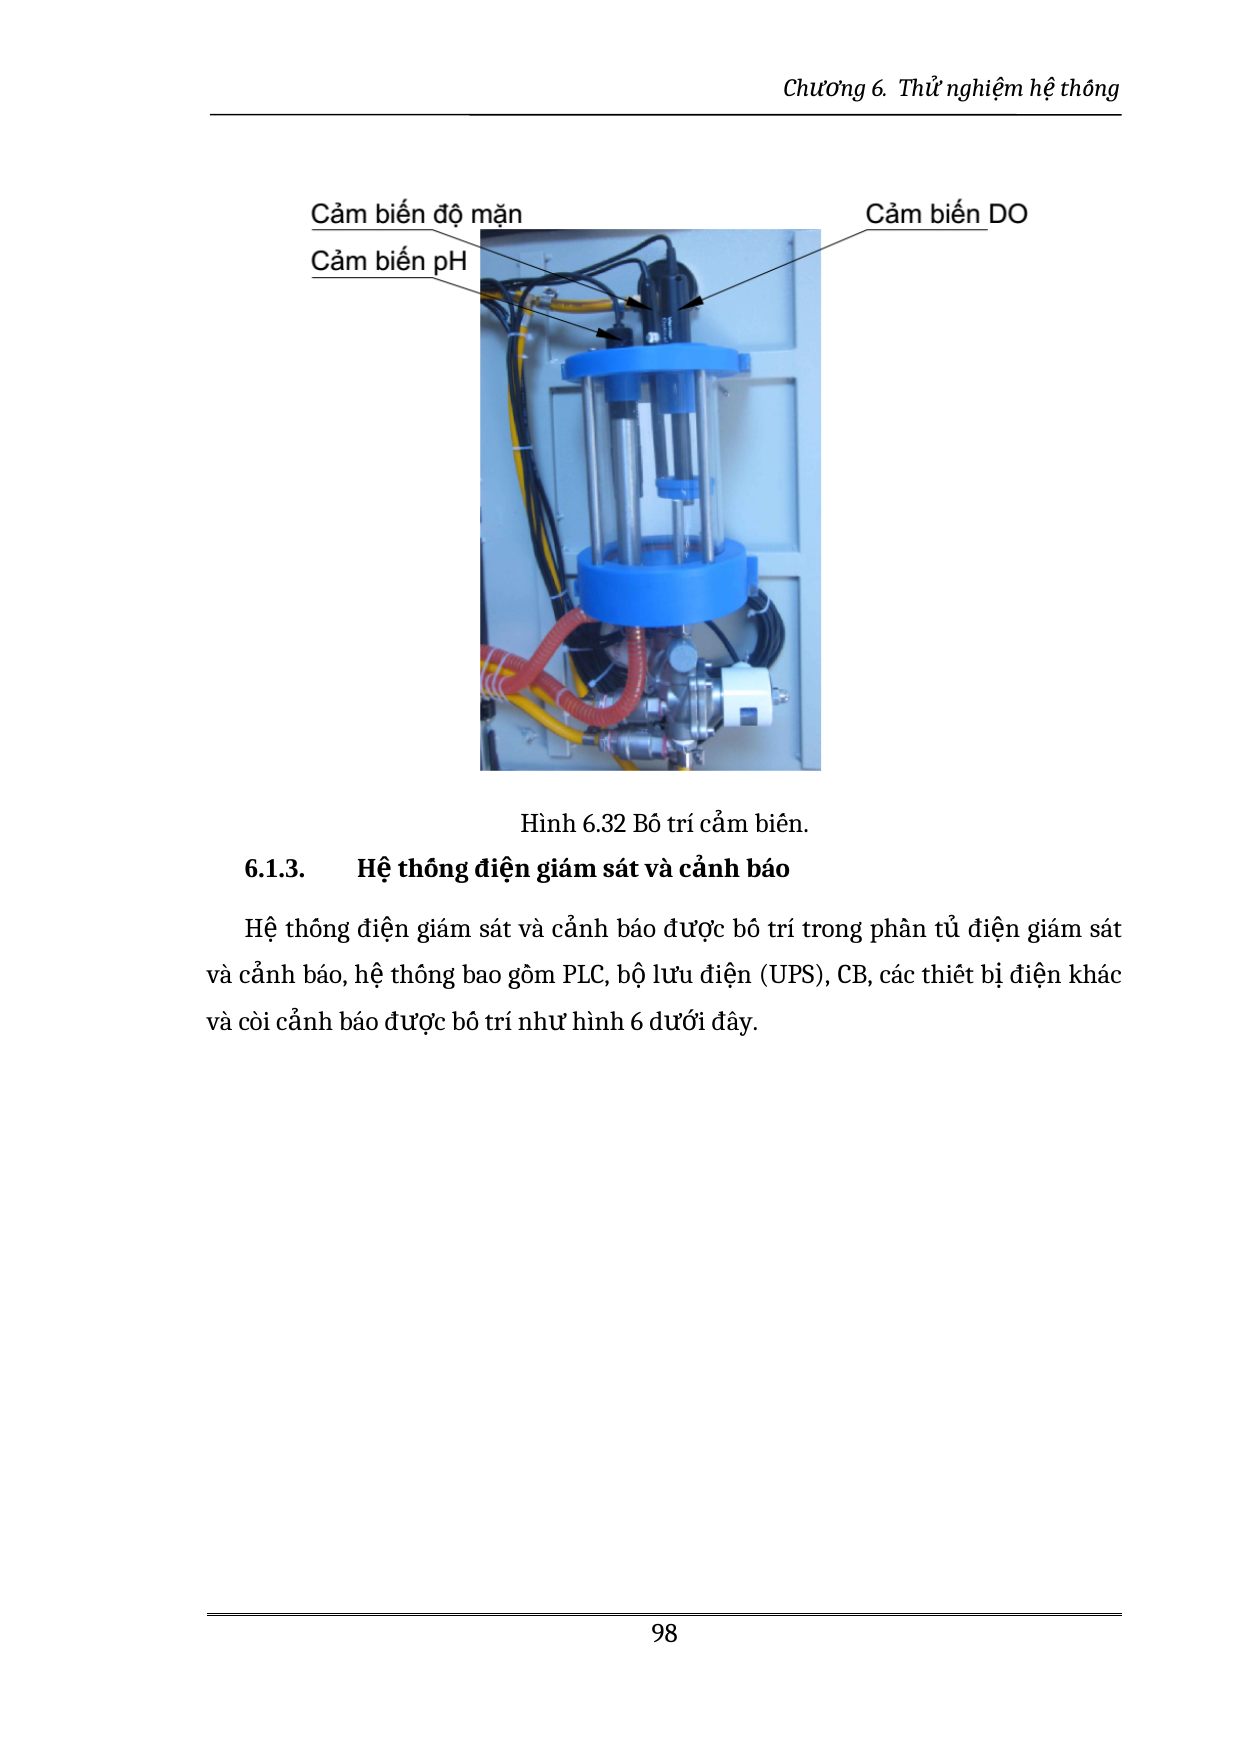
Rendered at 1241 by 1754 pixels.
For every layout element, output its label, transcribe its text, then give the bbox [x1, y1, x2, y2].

text Hệ thống điện giám sát và cảnh báo được bố trí trong phần tủ điện giám sát và cảnh báo, hệ thống bao gồm PLC, bộ lưu điện (UPS), CB, các thiết bị điện khác và còi cảnh báo được bố trí như hình 6 dưới đây. [207, 913, 1122, 1037]
subtitle Hệ thống điện giám sát và cảnh báo [244, 852, 1122, 884]
picture [296, 177, 1033, 781]
